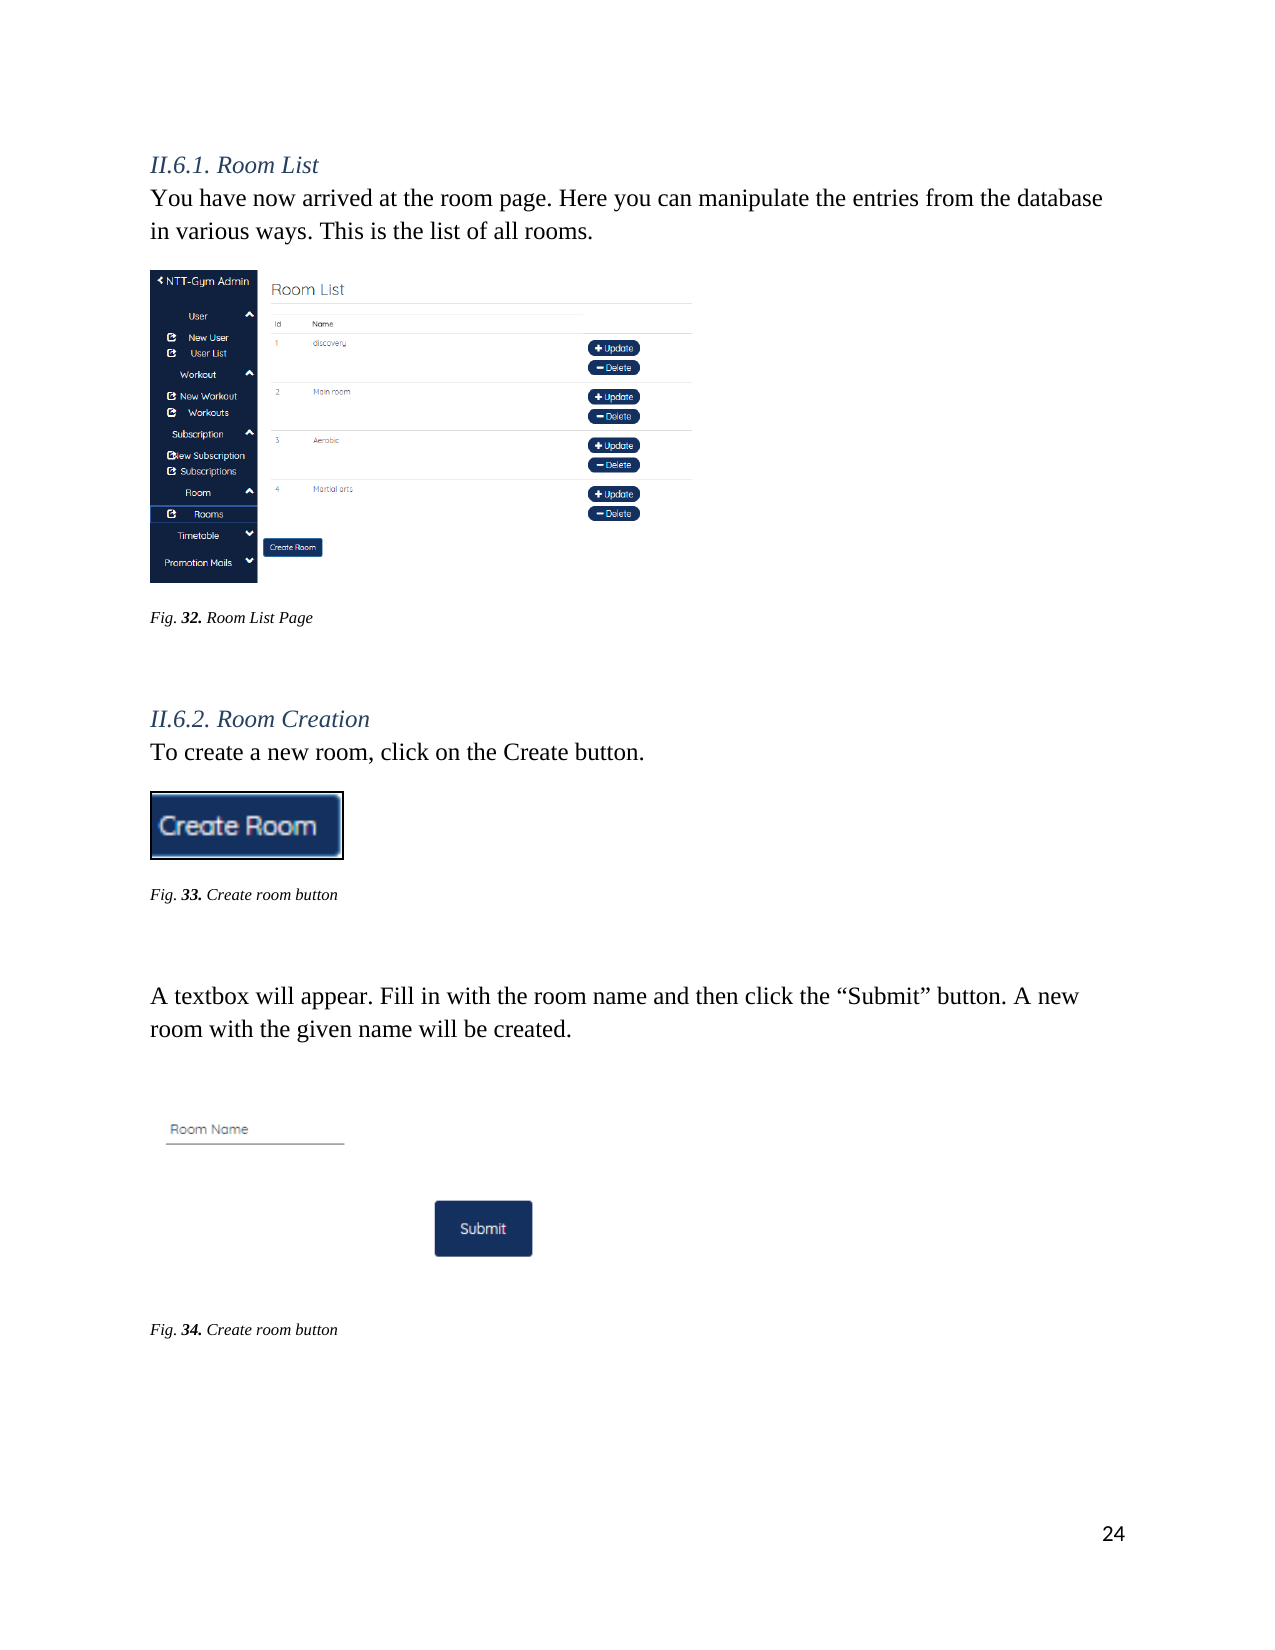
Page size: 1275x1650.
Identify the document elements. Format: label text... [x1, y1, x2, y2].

subtitle II.6.2. Room Creation [150, 704, 1125, 733]
picture [150, 1068, 570, 1295]
subtitle II.6.1. Room List [150, 150, 1125, 179]
text You have now arrived at the room page. Here you can manipulate the entries from the database in various ways. This is the list of all rooms. [150, 183, 1125, 245]
text Fig. 33. Create room button [150, 885, 1125, 904]
text A textbox will appear. Fill in with the room name and then click the “Submit” button. A new room with the given name will be created. [150, 981, 1125, 1043]
picture [150, 270, 693, 583]
text To create a new room, click on the Create button. [150, 737, 1125, 766]
picture [152, 793, 342, 858]
text Fig. 32. Room List Page [150, 607, 1125, 627]
text Fig. 34. Create room button [150, 1320, 1125, 1339]
